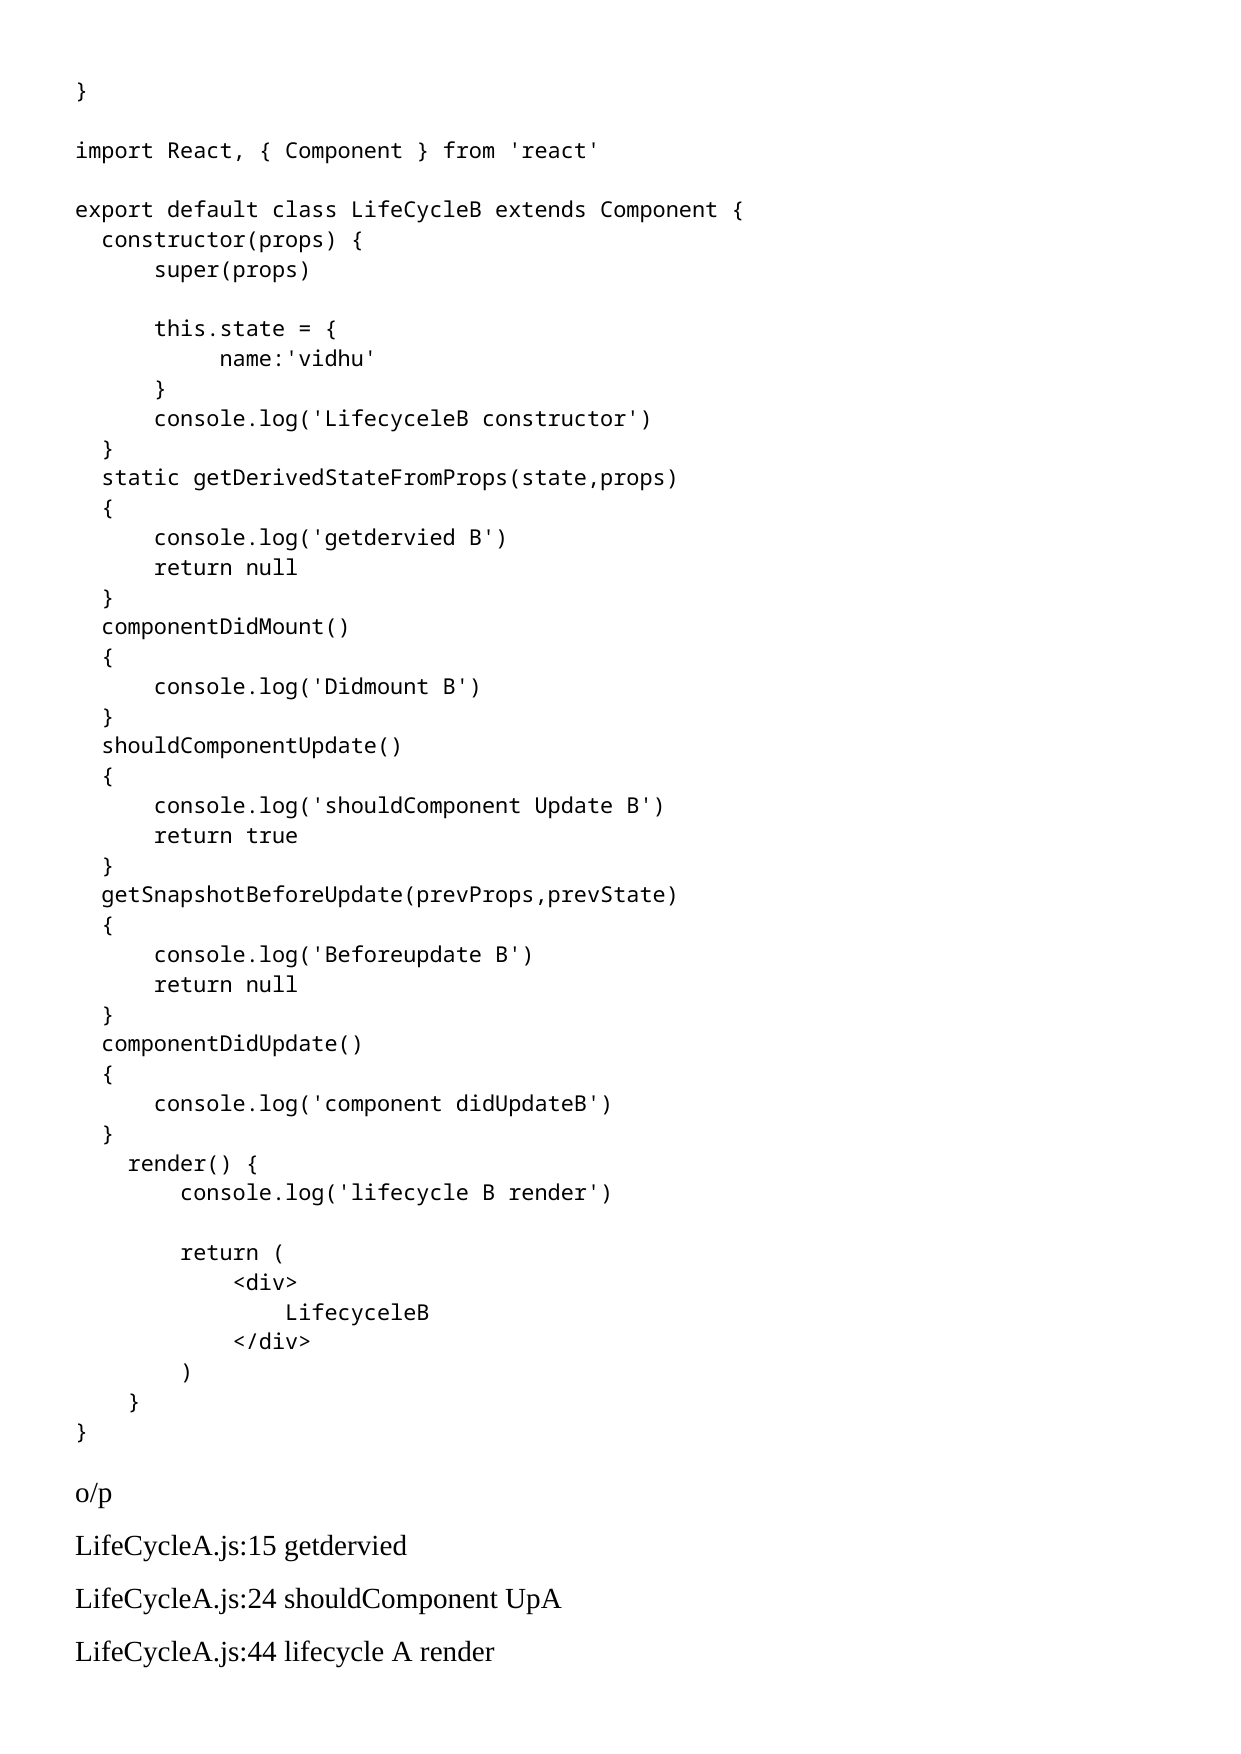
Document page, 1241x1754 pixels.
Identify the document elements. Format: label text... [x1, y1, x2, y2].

text } [75, 581, 1165, 611]
text LifeCycleA.js:24 shouldComponent UpA [75, 1581, 1165, 1614]
text componentDidUpdate() [75, 1028, 1165, 1058]
text super(props) [75, 254, 1165, 283]
text { [75, 760, 1165, 790]
text } [75, 75, 1165, 105]
text { [75, 641, 1165, 671]
text } [75, 373, 1165, 403]
text LifeCycleA.js:15 getdervied [75, 1528, 1165, 1562]
text console.log('Didmount B') [75, 671, 1165, 701]
text console.log('component didUpdateB') [75, 1088, 1165, 1118]
text console.log('lifecycle B render') [75, 1177, 1165, 1207]
text o/p [75, 1475, 1165, 1509]
text </div> [75, 1326, 1165, 1356]
text name:'vidhu' [75, 343, 1165, 373]
text constructor(props) { [75, 224, 1165, 254]
text console.log('getdervied B') [75, 522, 1165, 552]
text } [75, 701, 1165, 730]
text } [75, 849, 1165, 879]
text } [75, 1416, 1165, 1445]
text console.log('shouldComponent Update B') [75, 790, 1165, 820]
text console.log('Beforeupdate B') [75, 939, 1165, 969]
text } [75, 432, 1165, 462]
text { [75, 1058, 1165, 1088]
text this.state = { [75, 313, 1165, 343]
text shouldComponentUpdate() [75, 730, 1165, 760]
text static getDerivedStateFromProps(state,props) [75, 462, 1165, 492]
text render() { [75, 1147, 1165, 1177]
text componentDidMount() [75, 611, 1165, 641]
text { [75, 909, 1165, 939]
text } [75, 1118, 1165, 1147]
text } [75, 998, 1165, 1028]
text return true [75, 820, 1165, 849]
text export default class LifeCycleB extends Component { [75, 194, 1165, 224]
text return null [75, 969, 1165, 998]
text return ( [75, 1237, 1165, 1267]
text } [75, 1386, 1165, 1416]
text { [75, 492, 1165, 522]
text return null [75, 552, 1165, 581]
text getSnapshotBeforeUpdate(prevProps,prevState) [75, 879, 1165, 909]
text ) [75, 1356, 1165, 1386]
text <div> [75, 1267, 1165, 1296]
text LifeCycleA.js:44 lifecycle A render [75, 1634, 1165, 1667]
text LifecyceleB [75, 1296, 1165, 1326]
text import React, { Component } from 'react' [75, 134, 1165, 164]
text console.log('LifecyceleB constructor') [75, 403, 1165, 432]
